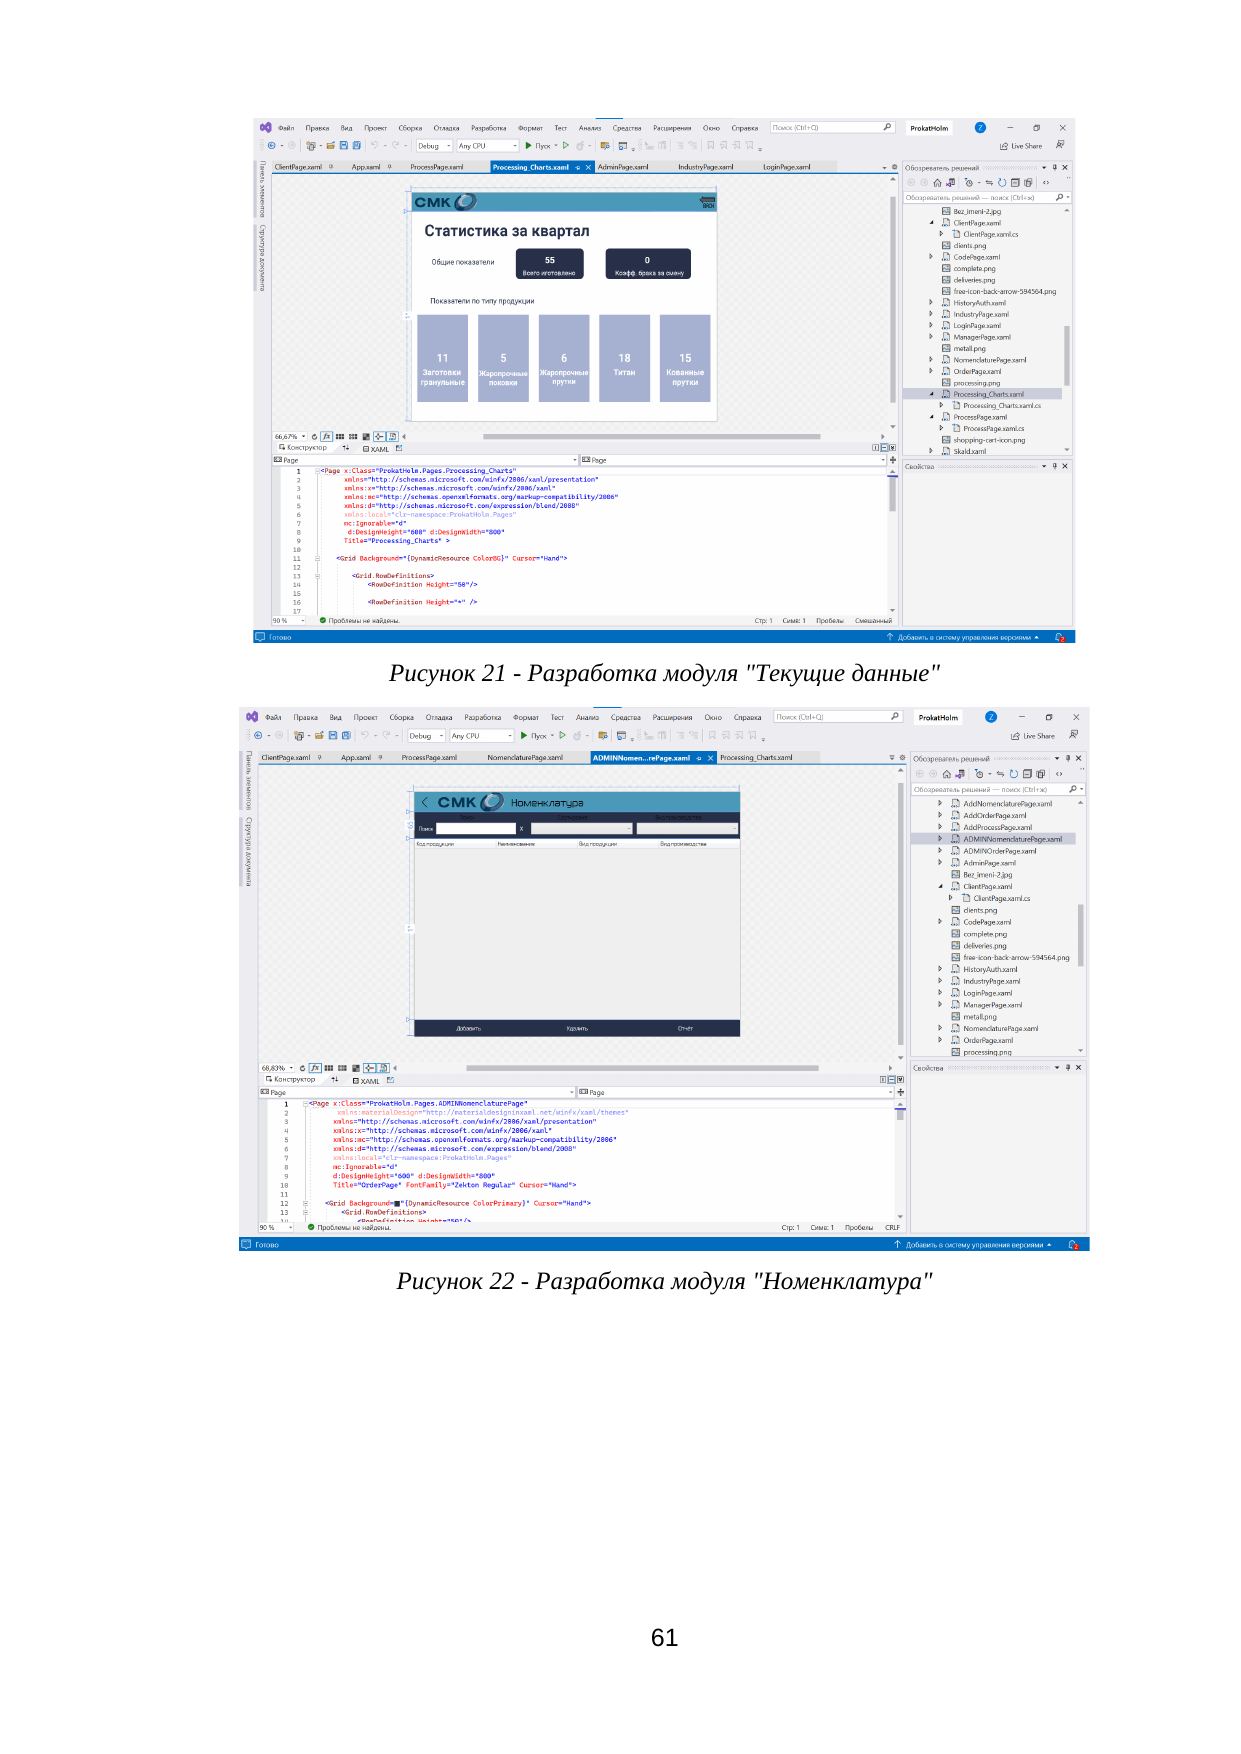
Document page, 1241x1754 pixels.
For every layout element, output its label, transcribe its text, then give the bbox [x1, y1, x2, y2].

picture [239, 707, 1090, 1251]
text Рисунок 21 - Разработка модуля "Текущие данные" [177, 658, 1152, 687]
text Рисунок 22 - Разработка модуля "Номенклатура" [177, 1266, 1152, 1295]
picture [253, 118, 1076, 643]
